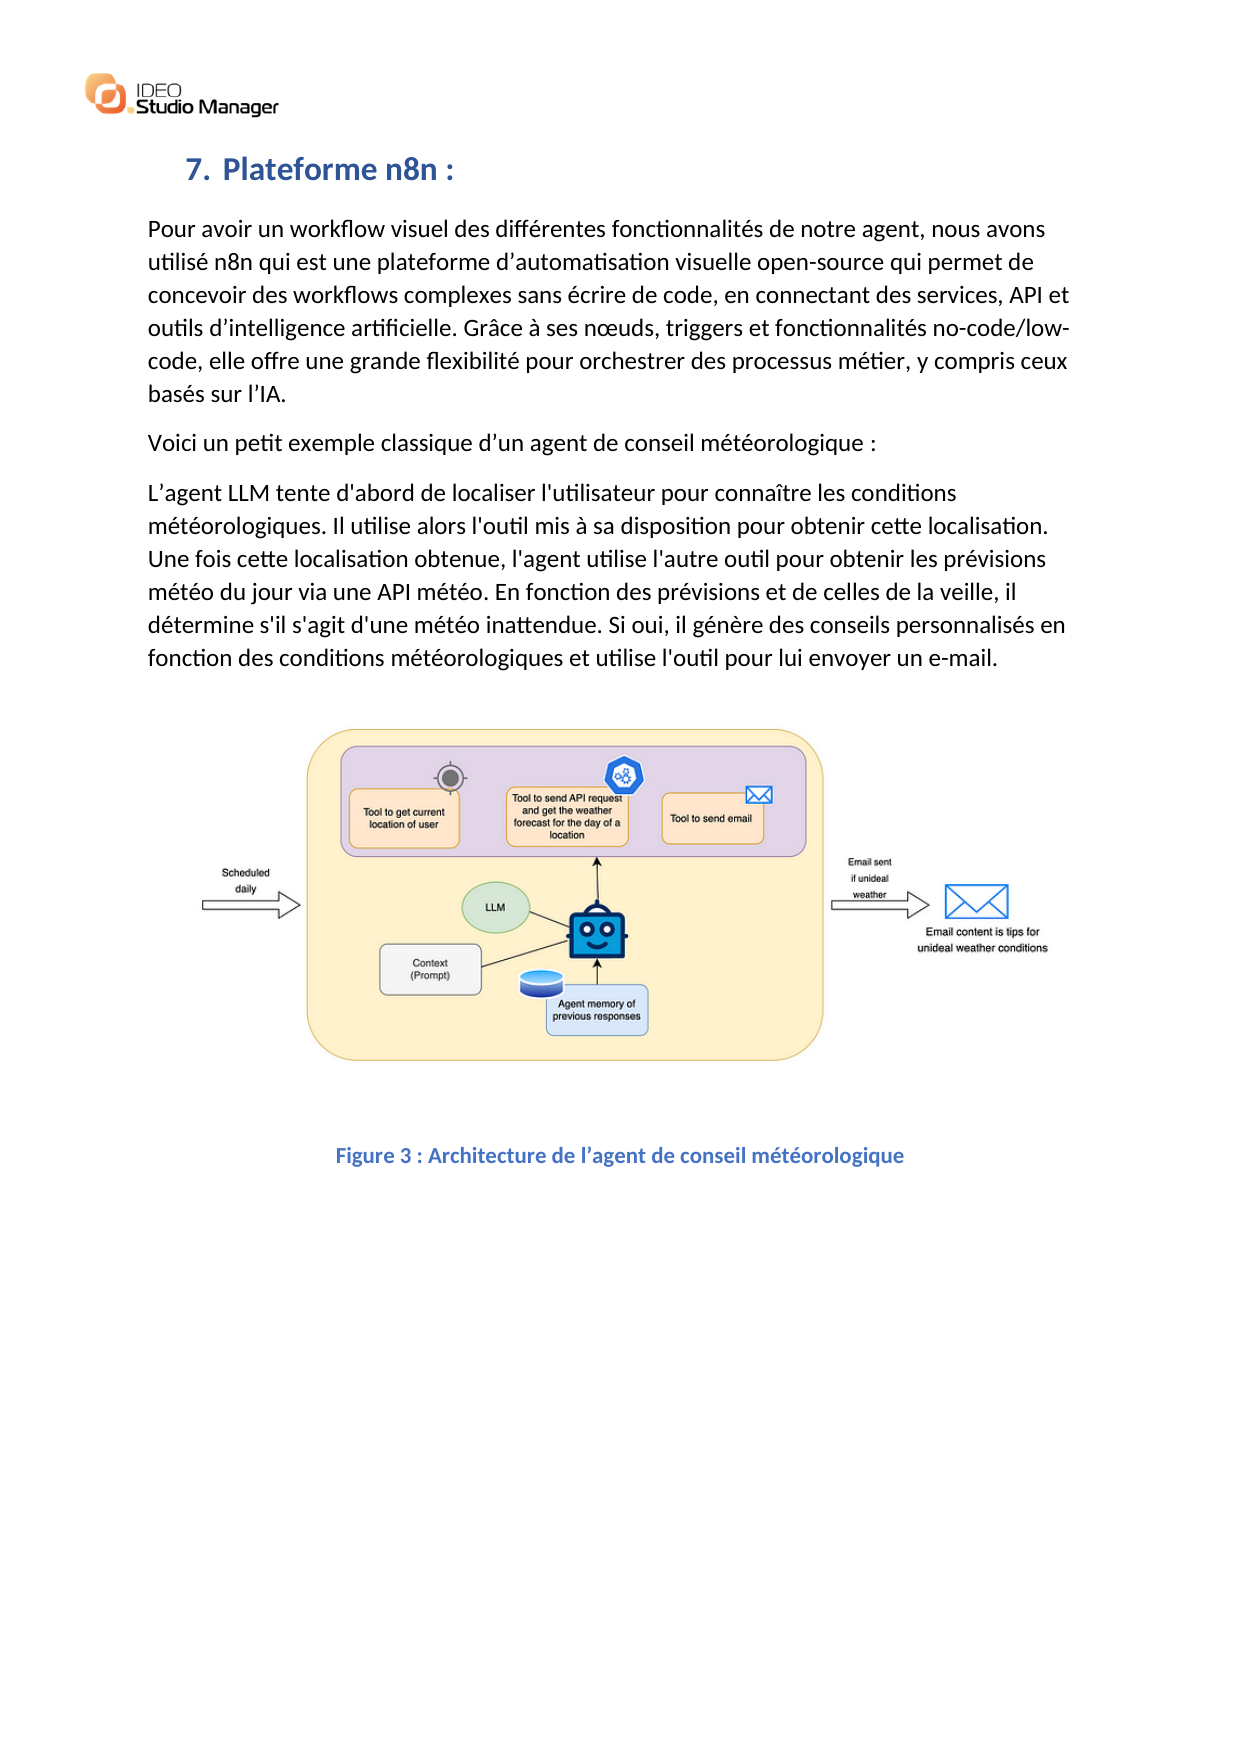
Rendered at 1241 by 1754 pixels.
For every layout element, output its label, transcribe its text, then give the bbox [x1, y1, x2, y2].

subtitle Figure 3 : Architecture de l’agent de conseil météorologique [148, 1141, 1093, 1169]
text Pour avoir un workflow visuel des différentes fonctionnalités de notre agent, nous avons utilisé n8n qui est une plateforme d’automatisation visuelle open-source qui permet de concevoir des workflows complexes sans écrire de code, en connectant des services, API et outils d’intelligence artificielle. Grâce à ses nœuds, triggers et fonctionnalités no-code/low-code, elle offre une grande flexibilité pour orchestrer des processus métier, y compris ceux basés sur l’IA. [148, 213, 1093, 408]
text Voici un petit exemple classique d’un agent de conseil météorologique : [148, 427, 1093, 458]
subtitle Plateforme n8n : [185, 148, 1093, 188]
picture [58, 51, 319, 143]
picture [147, 703, 1093, 1113]
text L’agent LLM tente d'abord de localiser l'utilisateur pour connaître les conditions météorologiques. Il utilise alors l'outil mis à sa disposition pour obtenir cette localisation. Une fois cette localisation obtenue, l'agent utilise l'autre outil pour obtenir les prévisions météo du jour via une API météo. En fonction des prévisions et de celles de la veille, il détermine s'il s'agit d'une météo inattendue. Si oui, il génère des conseils personnalisés en fonction des conditions météorologiques et utilise l'outil pour lui envoyer un e-mail. [148, 477, 1093, 672]
